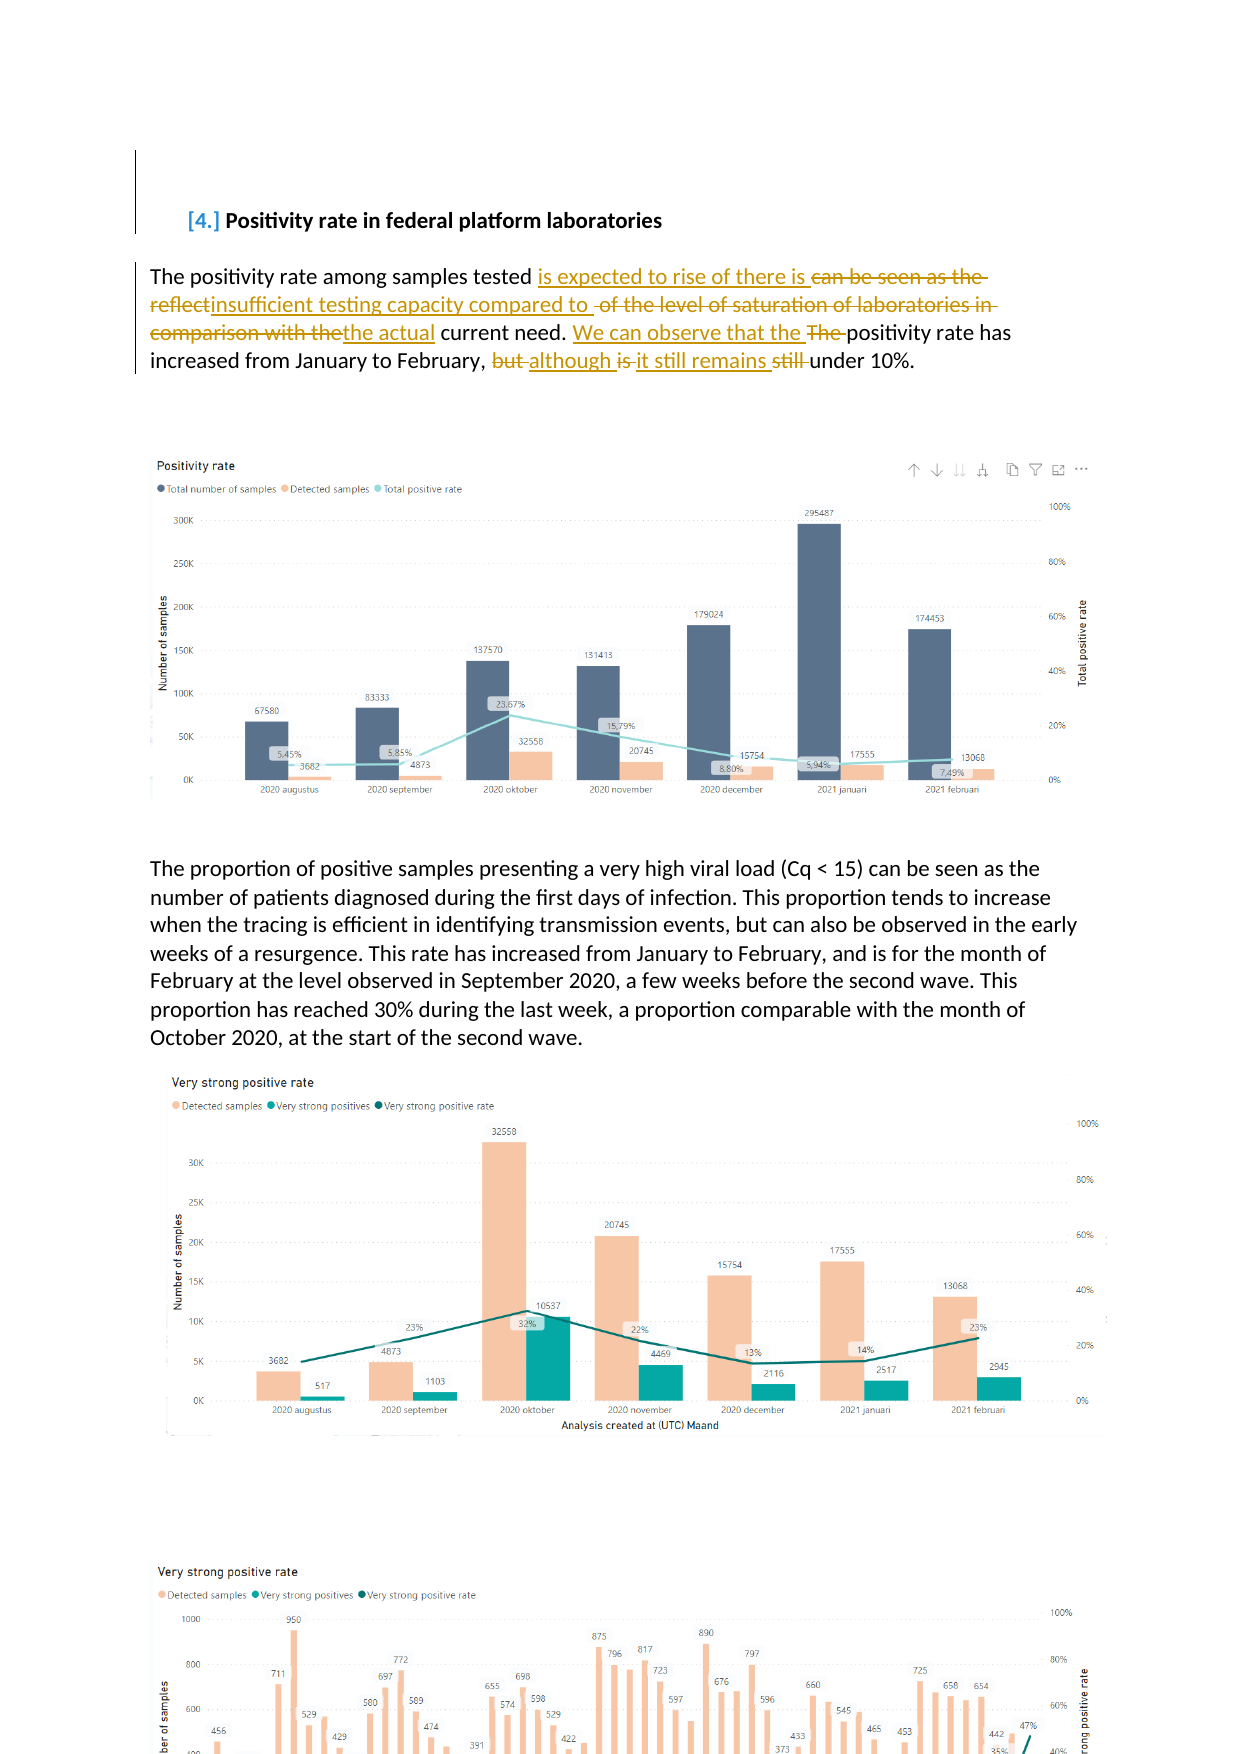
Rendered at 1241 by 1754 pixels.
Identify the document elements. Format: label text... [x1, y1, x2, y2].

picture [166, 1073, 1107, 1436]
picture [150, 458, 1091, 799]
text The proportion of positive samples presenting a very high viral load (Cq < 15) can be seen as the number of patients diagnosed during the first days of infection. This proportion tends to increase when the tracing is efficient in identifying transmission events, but can also be observed in the early weeks of a resurgence. This rate has increased from January to February, and is for the month of February at the level observed in September 2020, a few weeks before the second wave. This proportion has reached 30% during the last week, a proportion comparable with the month of October 2020, at the start of the second wave. [150, 854, 1090, 1051]
picture [150, 1560, 1091, 1754]
list Positivity rate in federal platform laboratories [187, 206, 1090, 234]
text The positivity rate among samples tested current need. positivity rate has increased from January to February, under 10%. [150, 262, 1090, 374]
